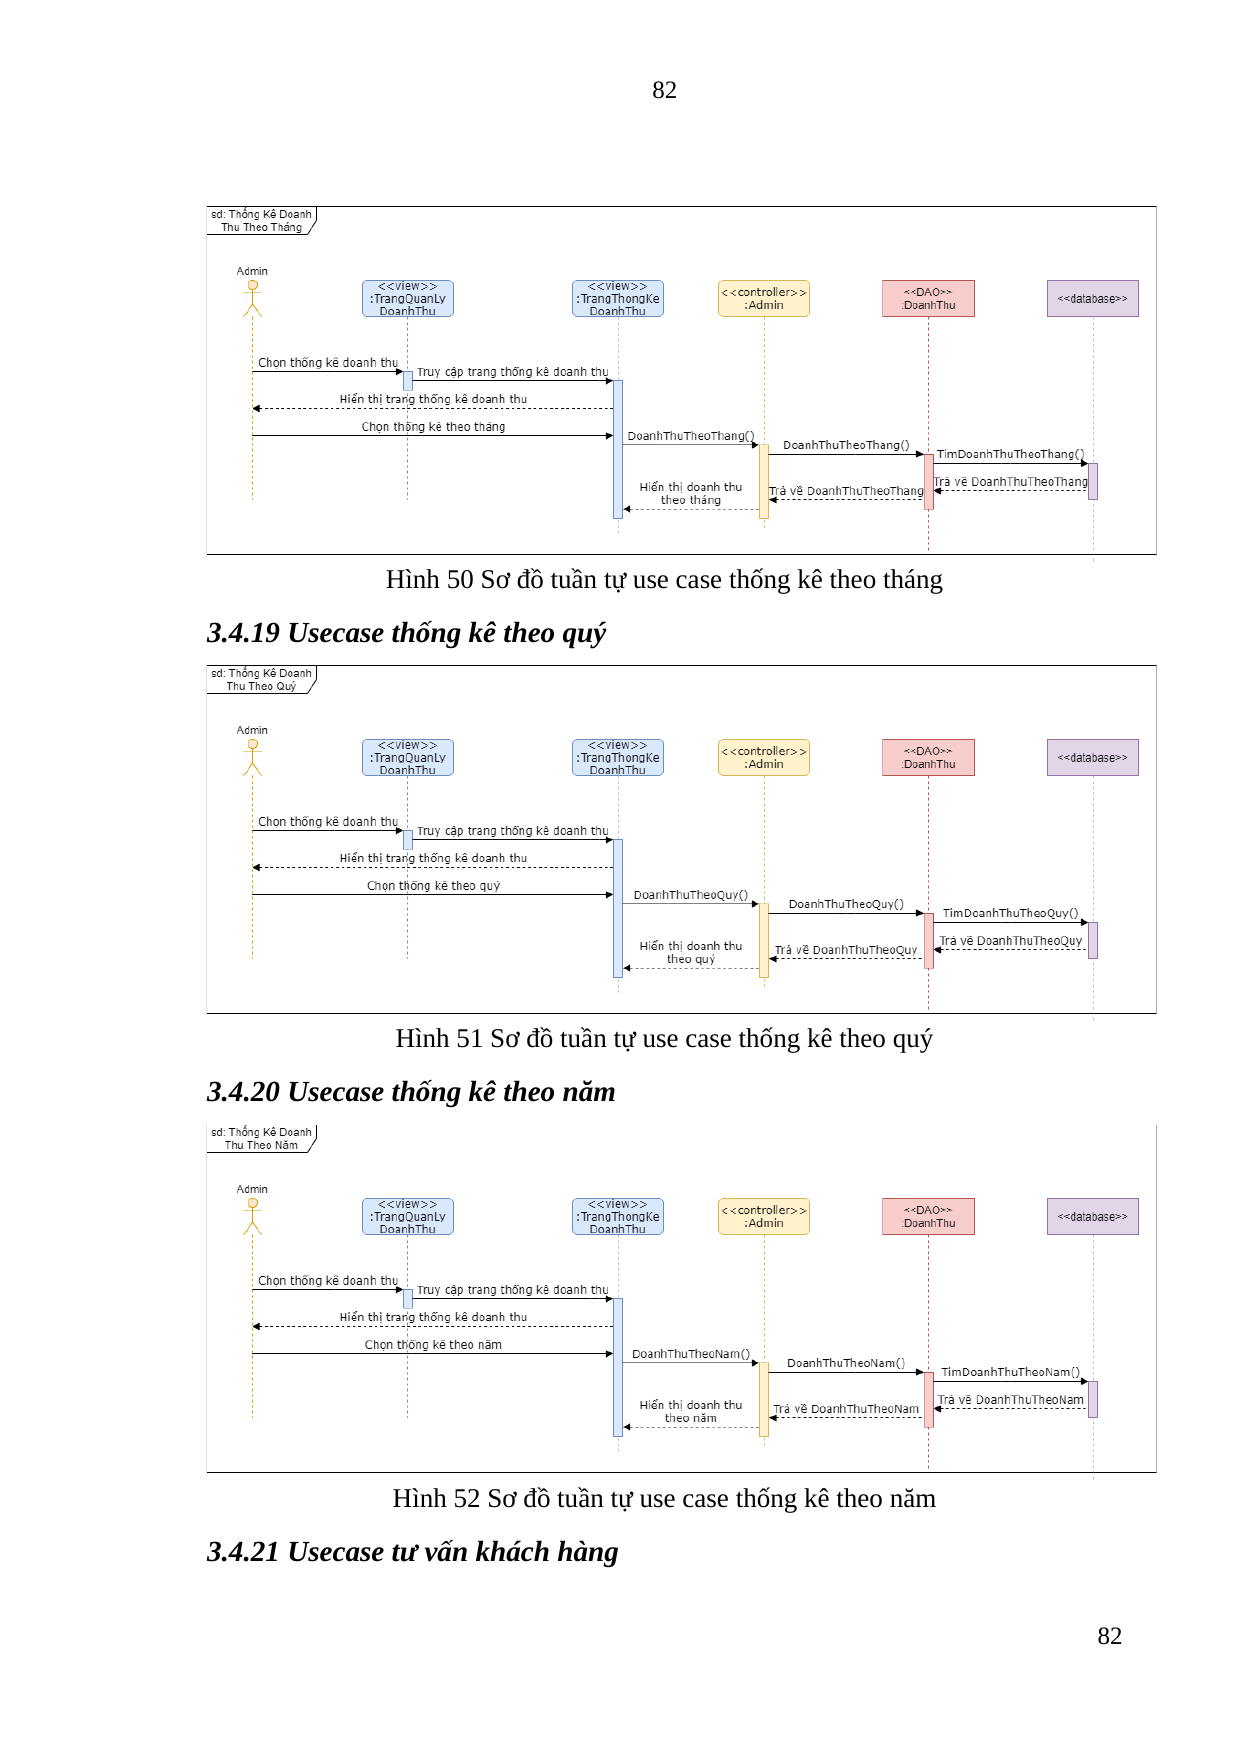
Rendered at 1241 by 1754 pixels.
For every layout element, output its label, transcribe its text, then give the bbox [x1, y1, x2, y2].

text 3.4.20 Usecase thống kê theo năm [207, 1074, 1132, 1108]
picture [206, 206, 1157, 564]
text 3.4.19 Usecase thống kê theo quý [207, 616, 1132, 649]
picture [206, 665, 1157, 1023]
text 3.4.21 Usecase tư vấn khách hàng [207, 1534, 1132, 1567]
picture [206, 1125, 1157, 1482]
